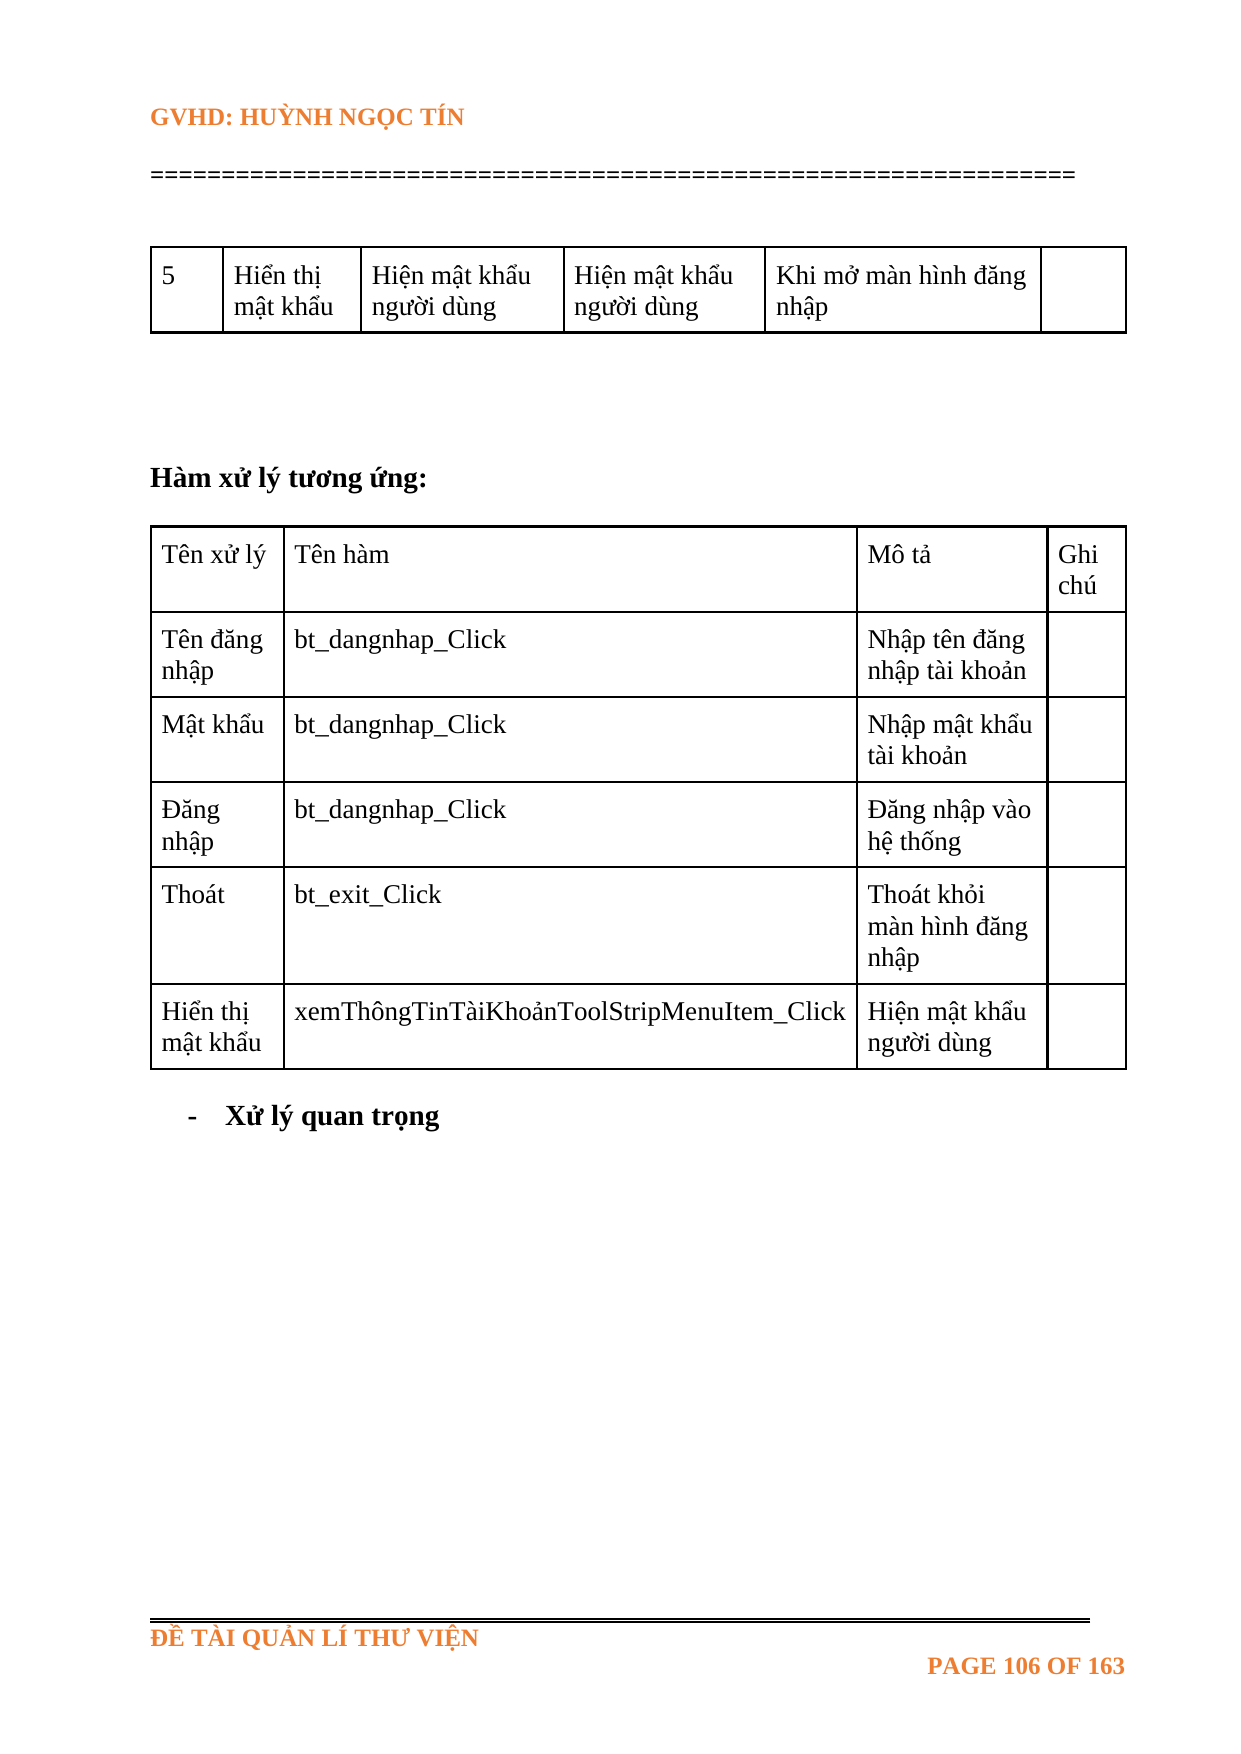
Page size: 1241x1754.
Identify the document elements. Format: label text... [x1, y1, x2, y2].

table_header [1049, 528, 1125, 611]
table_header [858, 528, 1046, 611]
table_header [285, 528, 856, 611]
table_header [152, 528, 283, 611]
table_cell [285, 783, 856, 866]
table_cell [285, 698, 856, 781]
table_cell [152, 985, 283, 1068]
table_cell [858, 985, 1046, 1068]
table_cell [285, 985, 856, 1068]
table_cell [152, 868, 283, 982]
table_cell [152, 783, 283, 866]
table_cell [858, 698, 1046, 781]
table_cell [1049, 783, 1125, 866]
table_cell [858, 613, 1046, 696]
text Hàm xử lý tương ứng: [150, 461, 1090, 494]
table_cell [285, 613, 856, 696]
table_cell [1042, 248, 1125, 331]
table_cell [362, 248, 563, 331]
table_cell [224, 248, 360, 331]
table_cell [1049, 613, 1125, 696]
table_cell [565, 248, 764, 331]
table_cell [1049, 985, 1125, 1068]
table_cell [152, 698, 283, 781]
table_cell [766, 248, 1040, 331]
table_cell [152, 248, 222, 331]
list Xử lý quan trọng [187, 1098, 1090, 1132]
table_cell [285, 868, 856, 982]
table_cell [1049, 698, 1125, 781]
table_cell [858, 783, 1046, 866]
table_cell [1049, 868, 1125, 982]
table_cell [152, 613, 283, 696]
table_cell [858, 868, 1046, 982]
